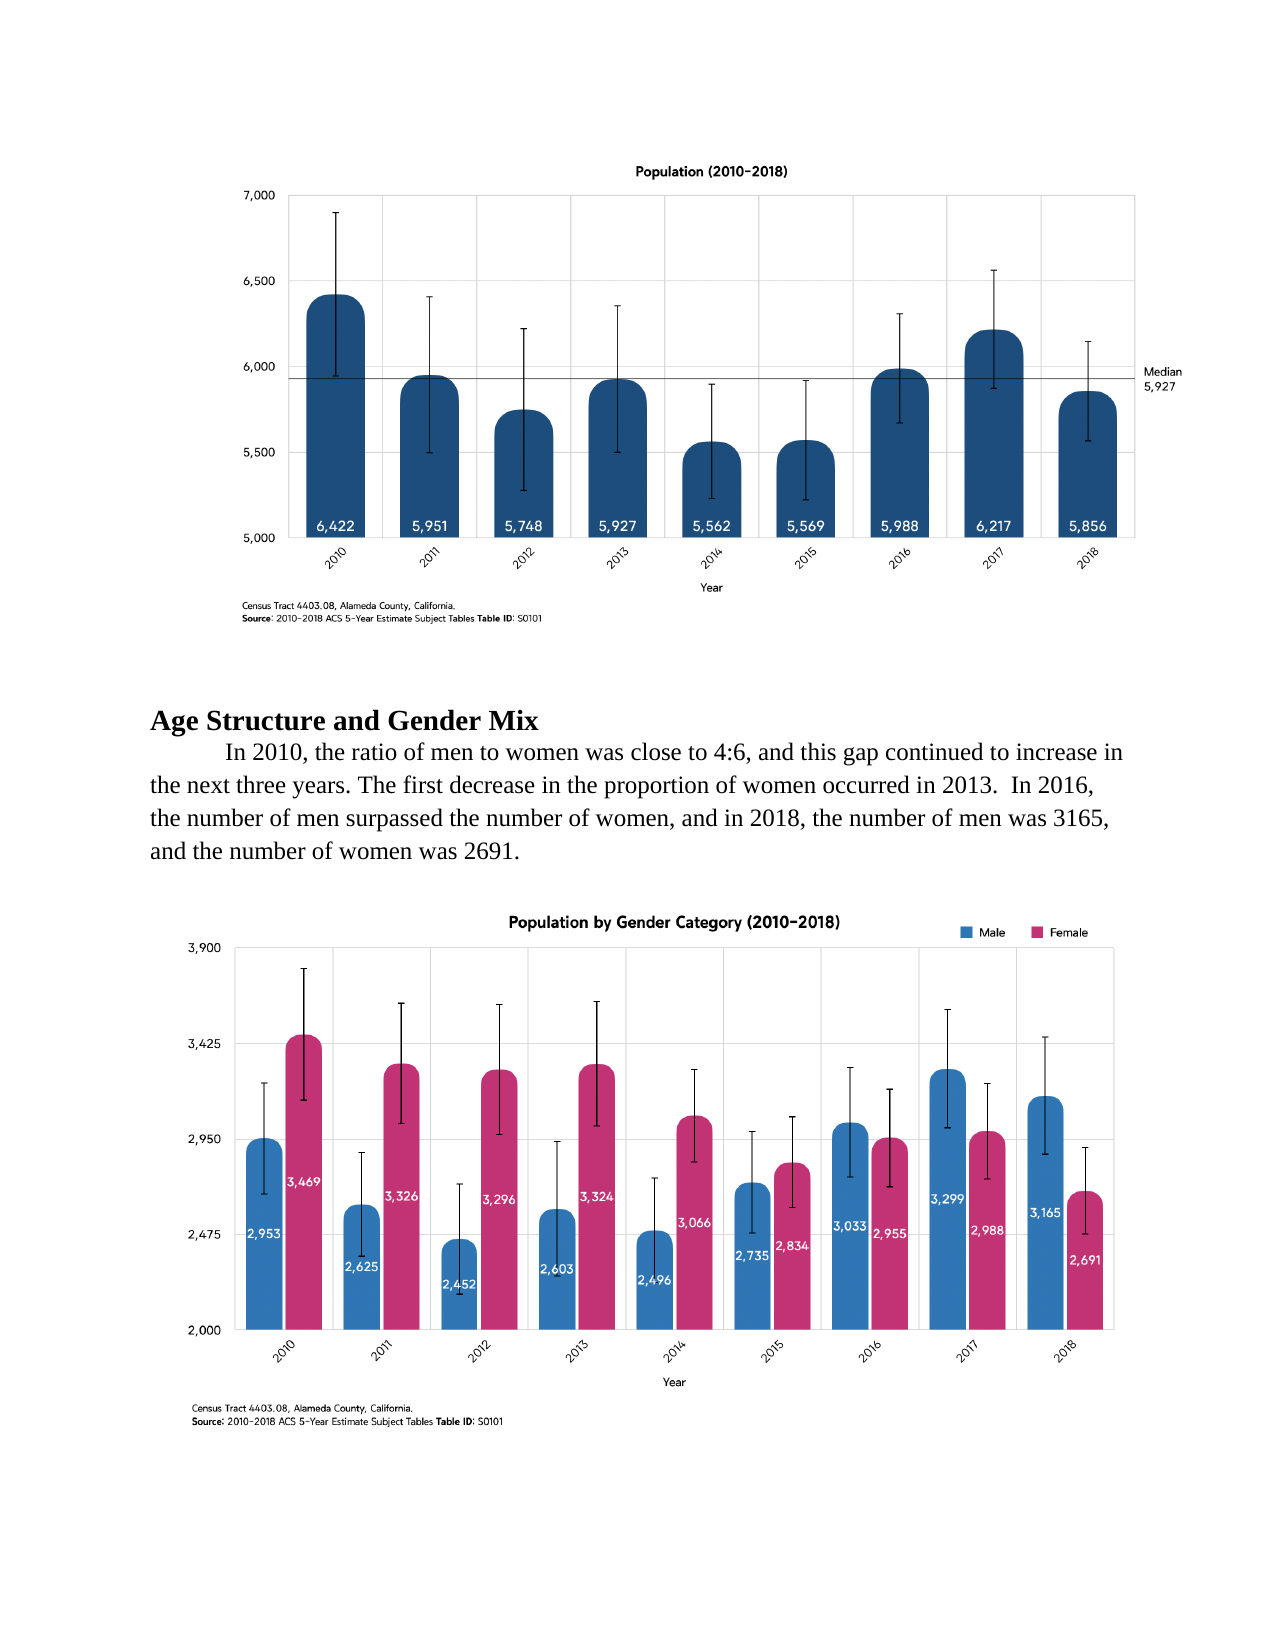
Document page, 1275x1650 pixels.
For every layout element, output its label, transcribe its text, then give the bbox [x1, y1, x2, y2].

picture [168, 902, 1144, 1440]
picture [225, 150, 1200, 646]
text Age Structure and Gender Mix [150, 703, 1275, 737]
text In 2010, the ratio of men to women was close to 4:6, and this gap continued to increase in the next three years. The first decrease in the proportion of women occurred in 2013. In 2016, the number of men surpassed the number of women, and in 2018, the number of men was 3165, and the number of women was 2691. [150, 737, 1125, 865]
